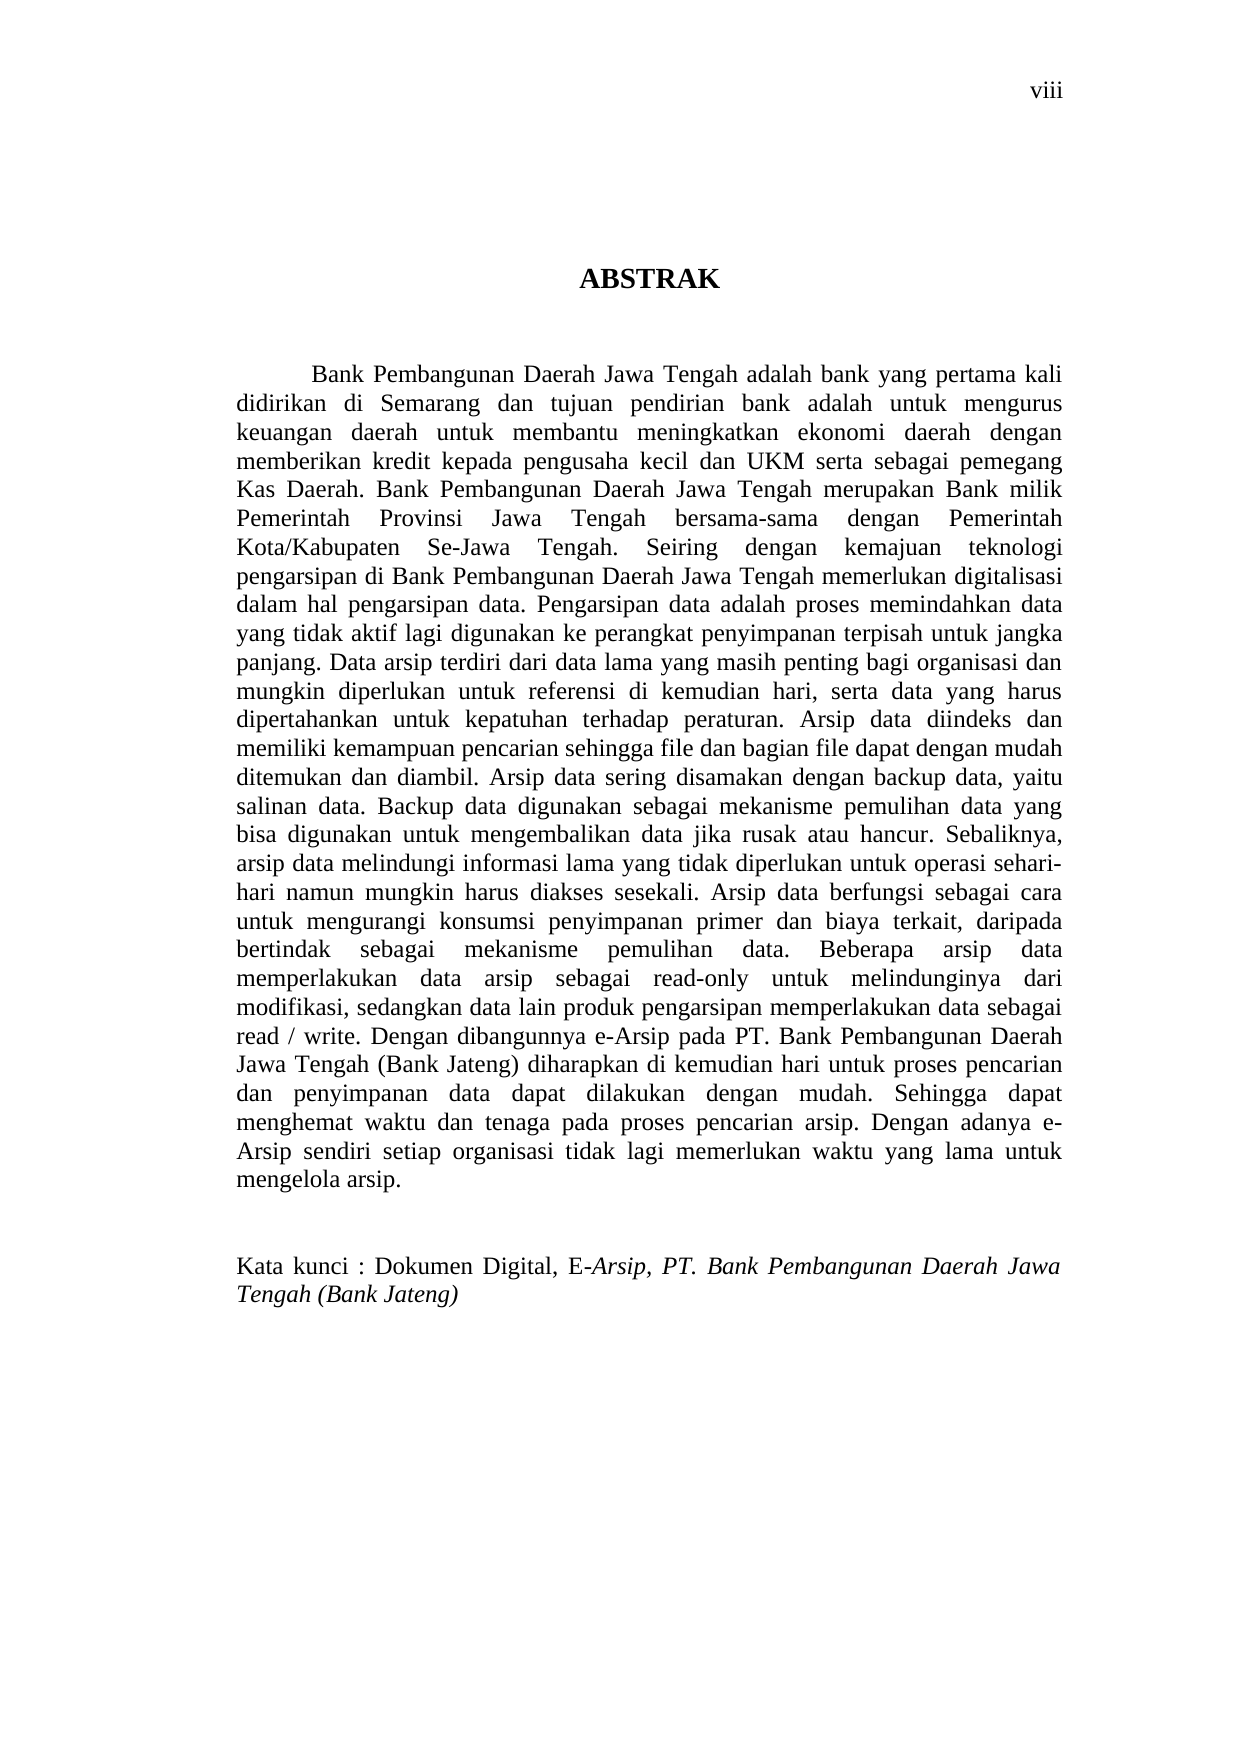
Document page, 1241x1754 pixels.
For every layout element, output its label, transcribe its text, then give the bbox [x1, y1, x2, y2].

text Kata kunci : Dokumen Digital, E-Arsip, PT. Bank Pembangunan Daerah Jawa Tengah (Bank Jateng) [236, 1251, 1063, 1308]
text Bank Pembangunan Daerah Jawa Tengah adalah bank yang pertama kali didirikan di Semarang dan tujuan pendirian bank adalah untuk mengurus keuangan daerah untuk membantu meningkatkan ekonomi daerah dengan memberikan kredit kepada pengusaha kecil dan UKM serta sebagai pemegang Kas Daerah. Bank Pembangunan Daerah Jawa Tengah merupakan Bank milik Pemerintah Provinsi Jawa Tengah bersama-sama dengan Pemerintah Kota/Kabupaten Se-Jawa Tengah. Seiring dengan kemajuan teknologi pengarsipan di Bank Pembangunan Daerah Jawa Tengah memerlukan digitalisasi dalam hal pengarsipan data. Pengarsipan data adalah proses memindahkan data yang tidak aktif lagi digunakan ke perangkat penyimpanan terpisah untuk jangka panjang. Data arsip terdiri dari data lama yang masih penting bagi organisasi dan mungkin diperlukan untuk referensi di kemudian hari, serta data yang harus dipertahankan untuk kepatuhan terhadap peraturan. Arsip data diindeks dan memiliki kemampuan pencarian sehingga file dan bagian file dapat dengan mudah ditemukan dan diambil. Arsip data sering disamakan dengan backup data, yaitu salinan data. Backup data digunakan sebagai mekanisme pemulihan data yang bisa digunakan untuk mengembalikan data jika rusak atau hancur. Sebaliknya, arsip data melindungi informasi lama yang tidak diperlukan untuk operasi sehari-hari namun mungkin harus diakses sesekali. Arsip data berfungsi sebagai cara untuk mengurangi konsumsi penyimpanan primer dan biaya terkait, daripada bertindak sebagai mekanisme pemulihan data. Beberapa arsip data memperlakukan data arsip sebagai read-only untuk melindunginya dari modifikasi, sedangkan data lain produk pengarsipan memperlakukan data sebagai read / write. Dengan dibangunnya e-Arsip pada PT. Bank Pembangunan Daerah Jawa Tengah (Bank Jateng) diharapkan di kemudian hari untuk proses pencarian dan penyimpanan data dapat dilakukan dengan mudah. Sehingga dapat menghemat waktu dan tenaga pada proses pencarian arsip. Dengan adanya e-Arsip sendiri setiap organisasi tidak lagi memerlukan waktu yang lama untuk mengelola arsip. [236, 359, 1063, 1193]
subtitle ABSTRAK [236, 261, 1063, 295]
